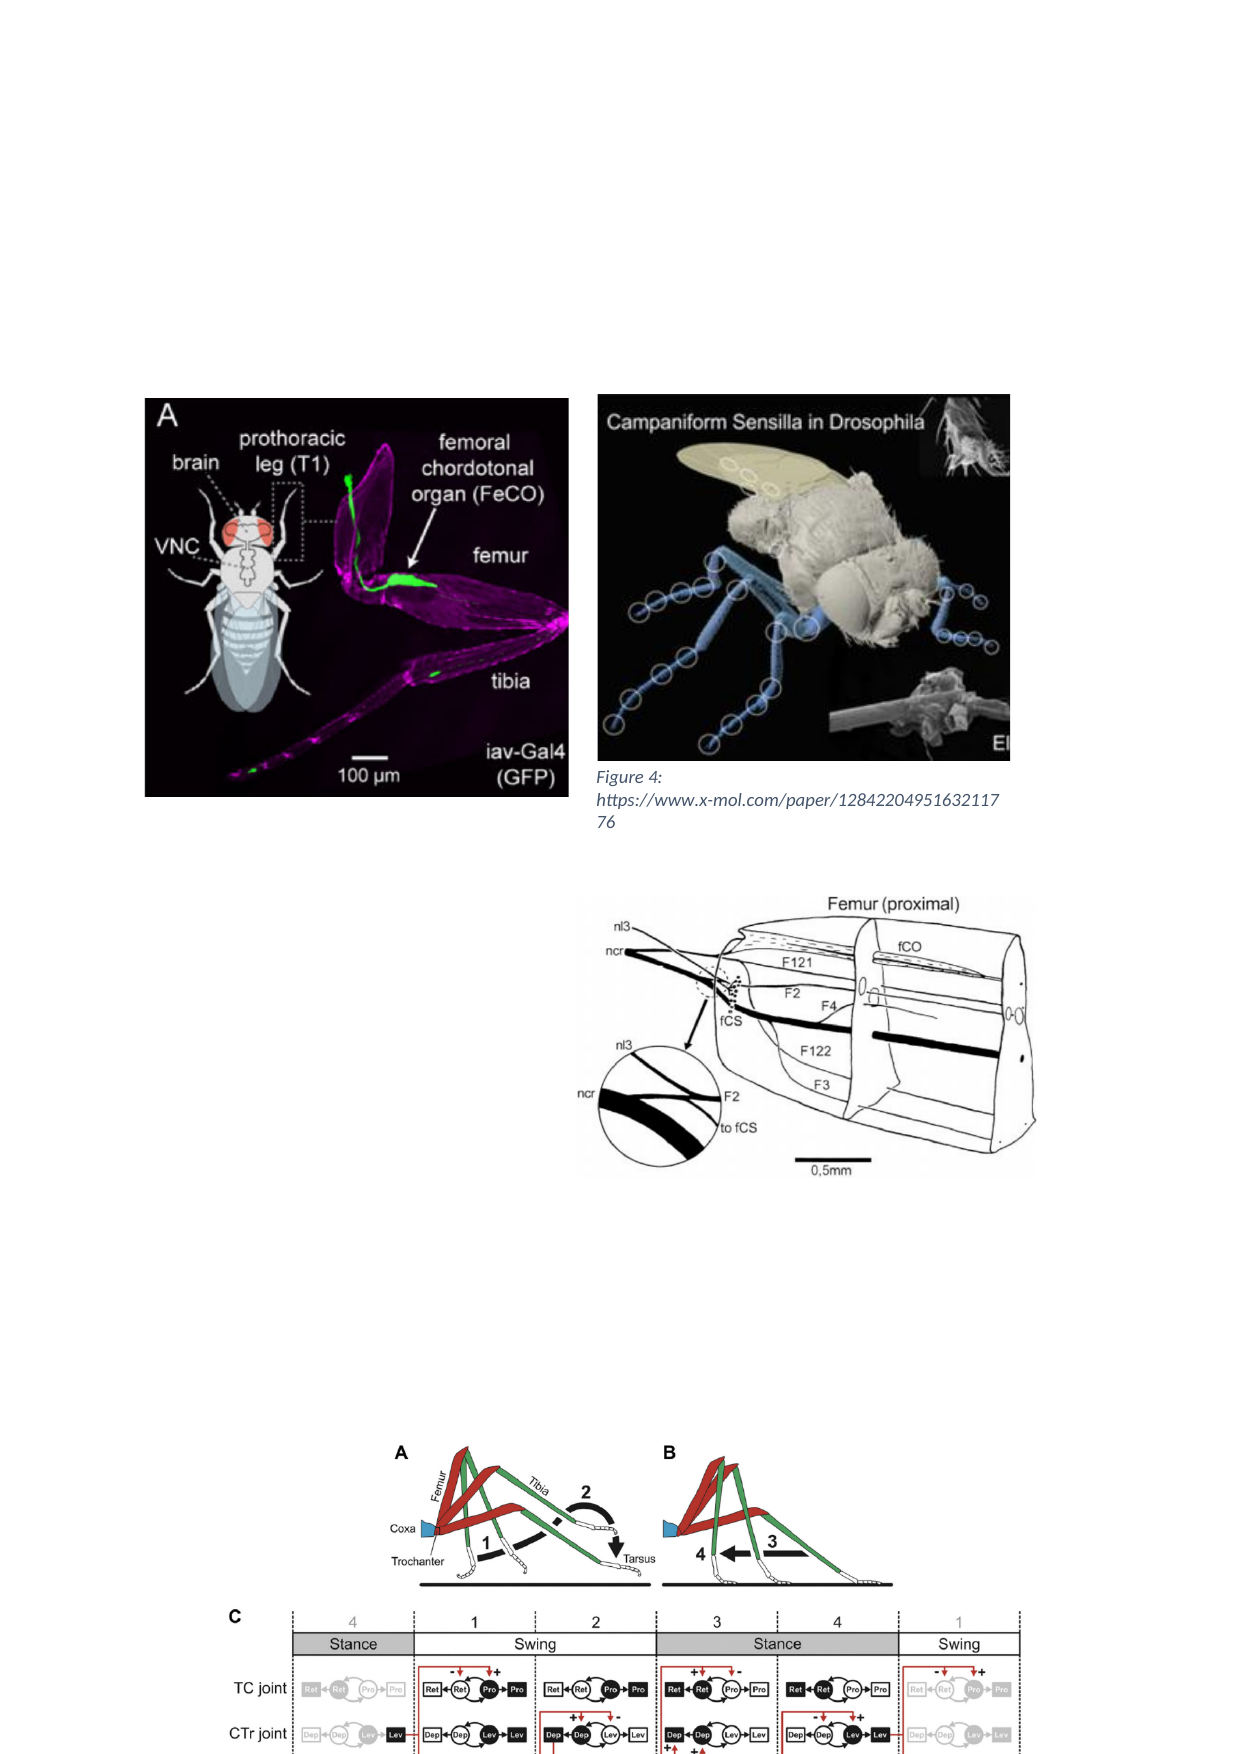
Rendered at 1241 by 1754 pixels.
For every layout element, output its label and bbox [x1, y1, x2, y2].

picture [573, 882, 1057, 1181]
picture [214, 1430, 1026, 1754]
picture [597, 394, 1011, 761]
picture [143, 398, 572, 798]
